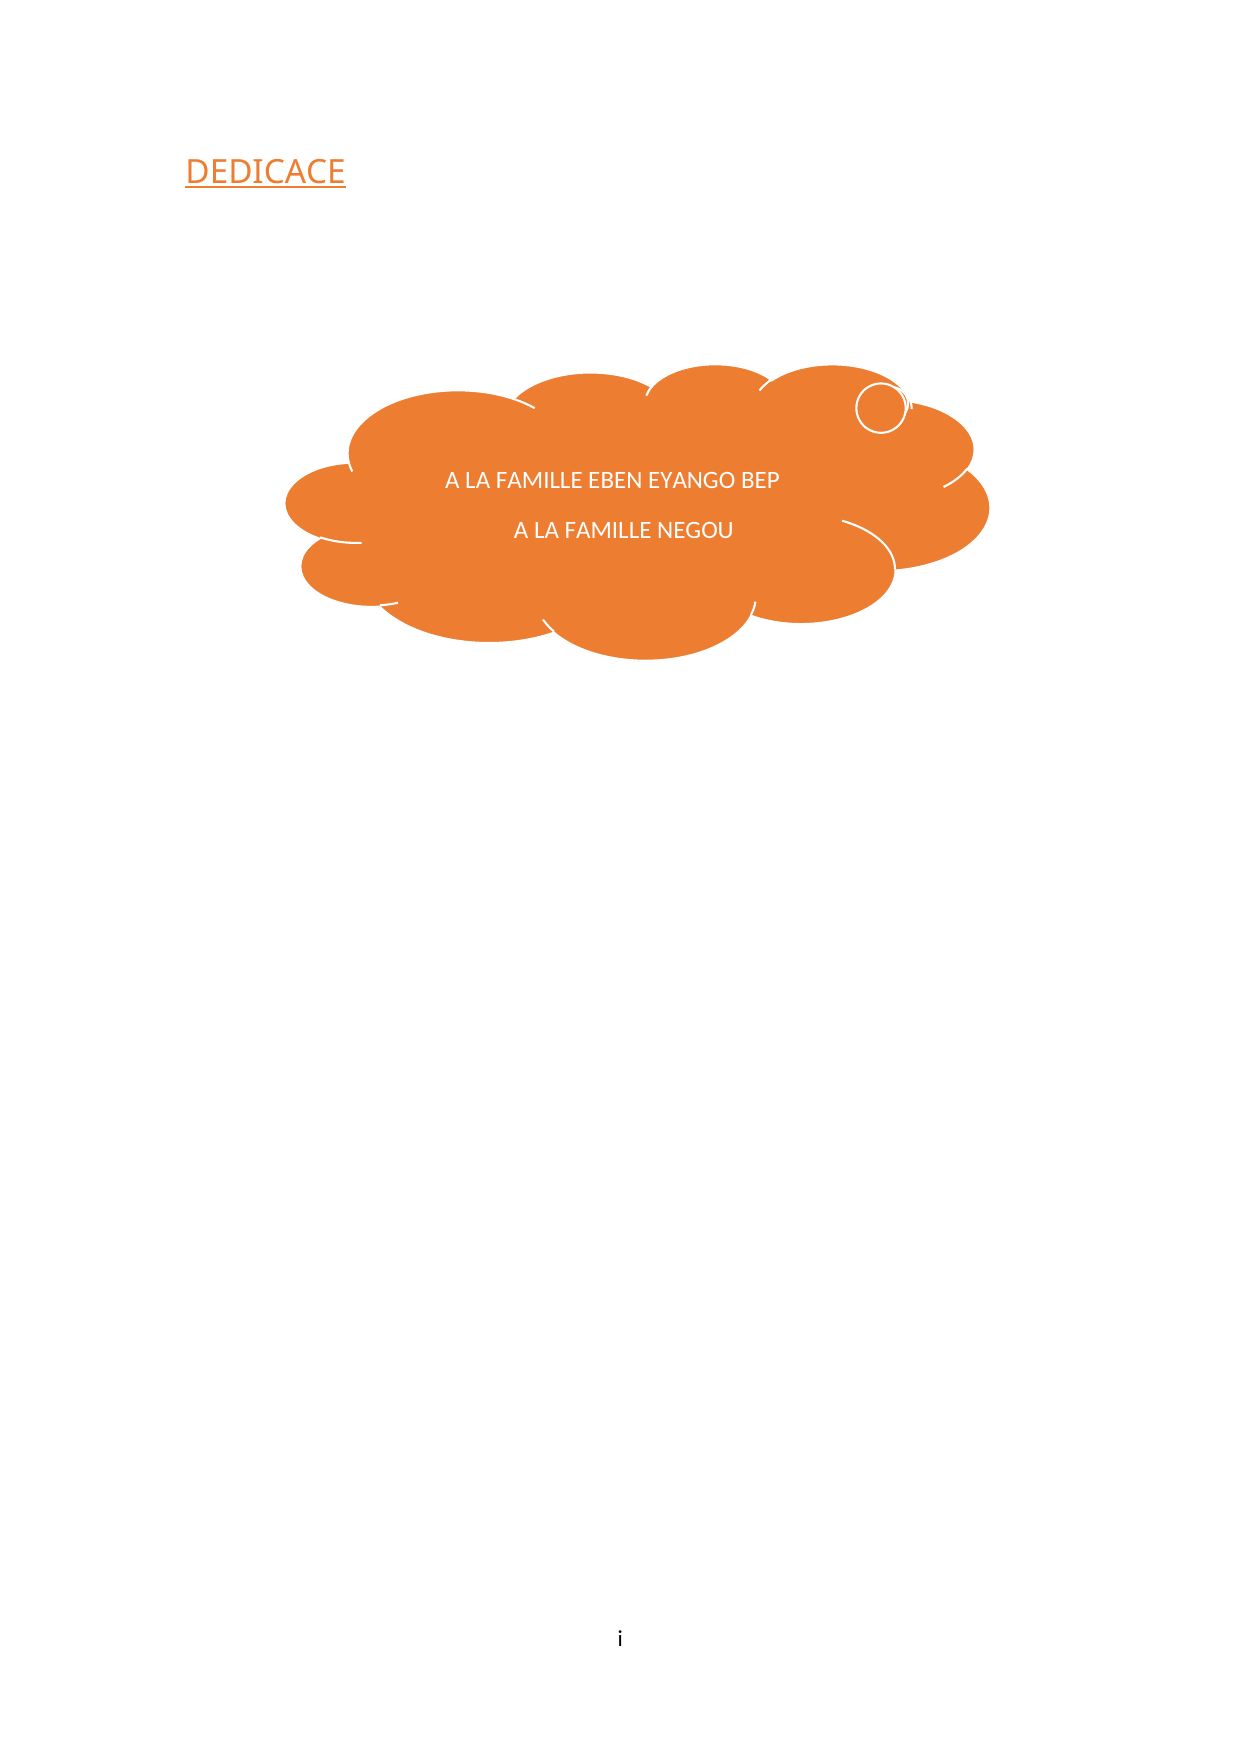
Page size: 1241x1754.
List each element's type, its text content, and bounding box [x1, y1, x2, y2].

title DEDICACE [185, 148, 1093, 193]
